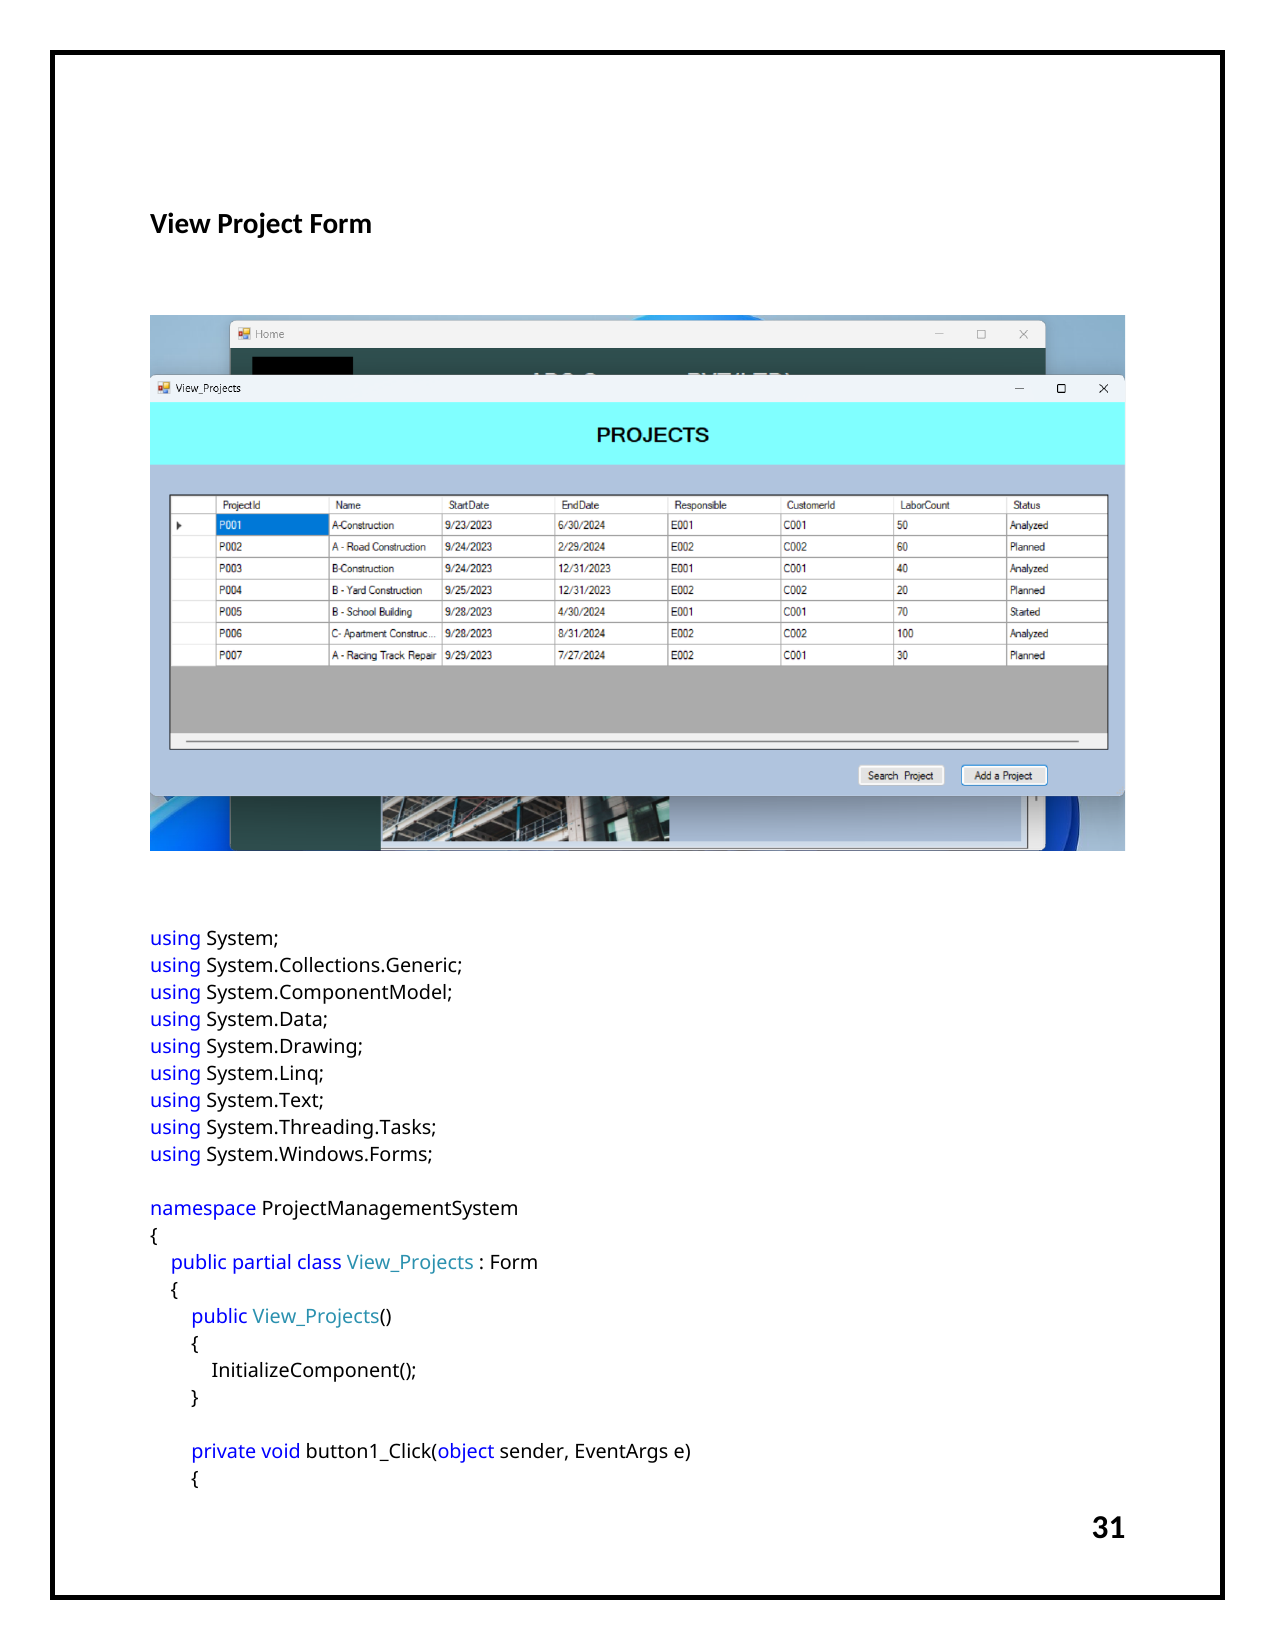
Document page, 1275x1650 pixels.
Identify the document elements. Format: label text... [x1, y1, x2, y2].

text using System.Threading.Tasks; [150, 1113, 1125, 1140]
text using System.Data; [150, 1005, 1125, 1032]
text public View_Projects() [150, 1302, 1125, 1329]
text using System.Windows.Forms; [150, 1140, 1125, 1167]
text View Project Form [150, 205, 1125, 241]
text using System.ComponentModel; [150, 978, 1125, 1005]
text } [150, 1383, 1125, 1410]
text using System.Linq; [150, 1059, 1125, 1086]
text using System.Text; [150, 1086, 1125, 1113]
text { [150, 1221, 1125, 1248]
text public partial class View_Projects : Form [150, 1248, 1125, 1275]
text { [150, 1275, 1125, 1302]
text using System; [150, 924, 1125, 951]
text { [150, 1464, 1125, 1491]
text using System.Drawing; [150, 1032, 1125, 1059]
picture [150, 315, 1125, 851]
text namespace ProjectManagementSystem [150, 1194, 1125, 1221]
text using System.Collections.Generic; [150, 951, 1125, 978]
text private void button1_Click(object sender, EventArgs e) [150, 1437, 1125, 1464]
text { [150, 1329, 1125, 1356]
text InitializeComponent(); [150, 1356, 1125, 1383]
